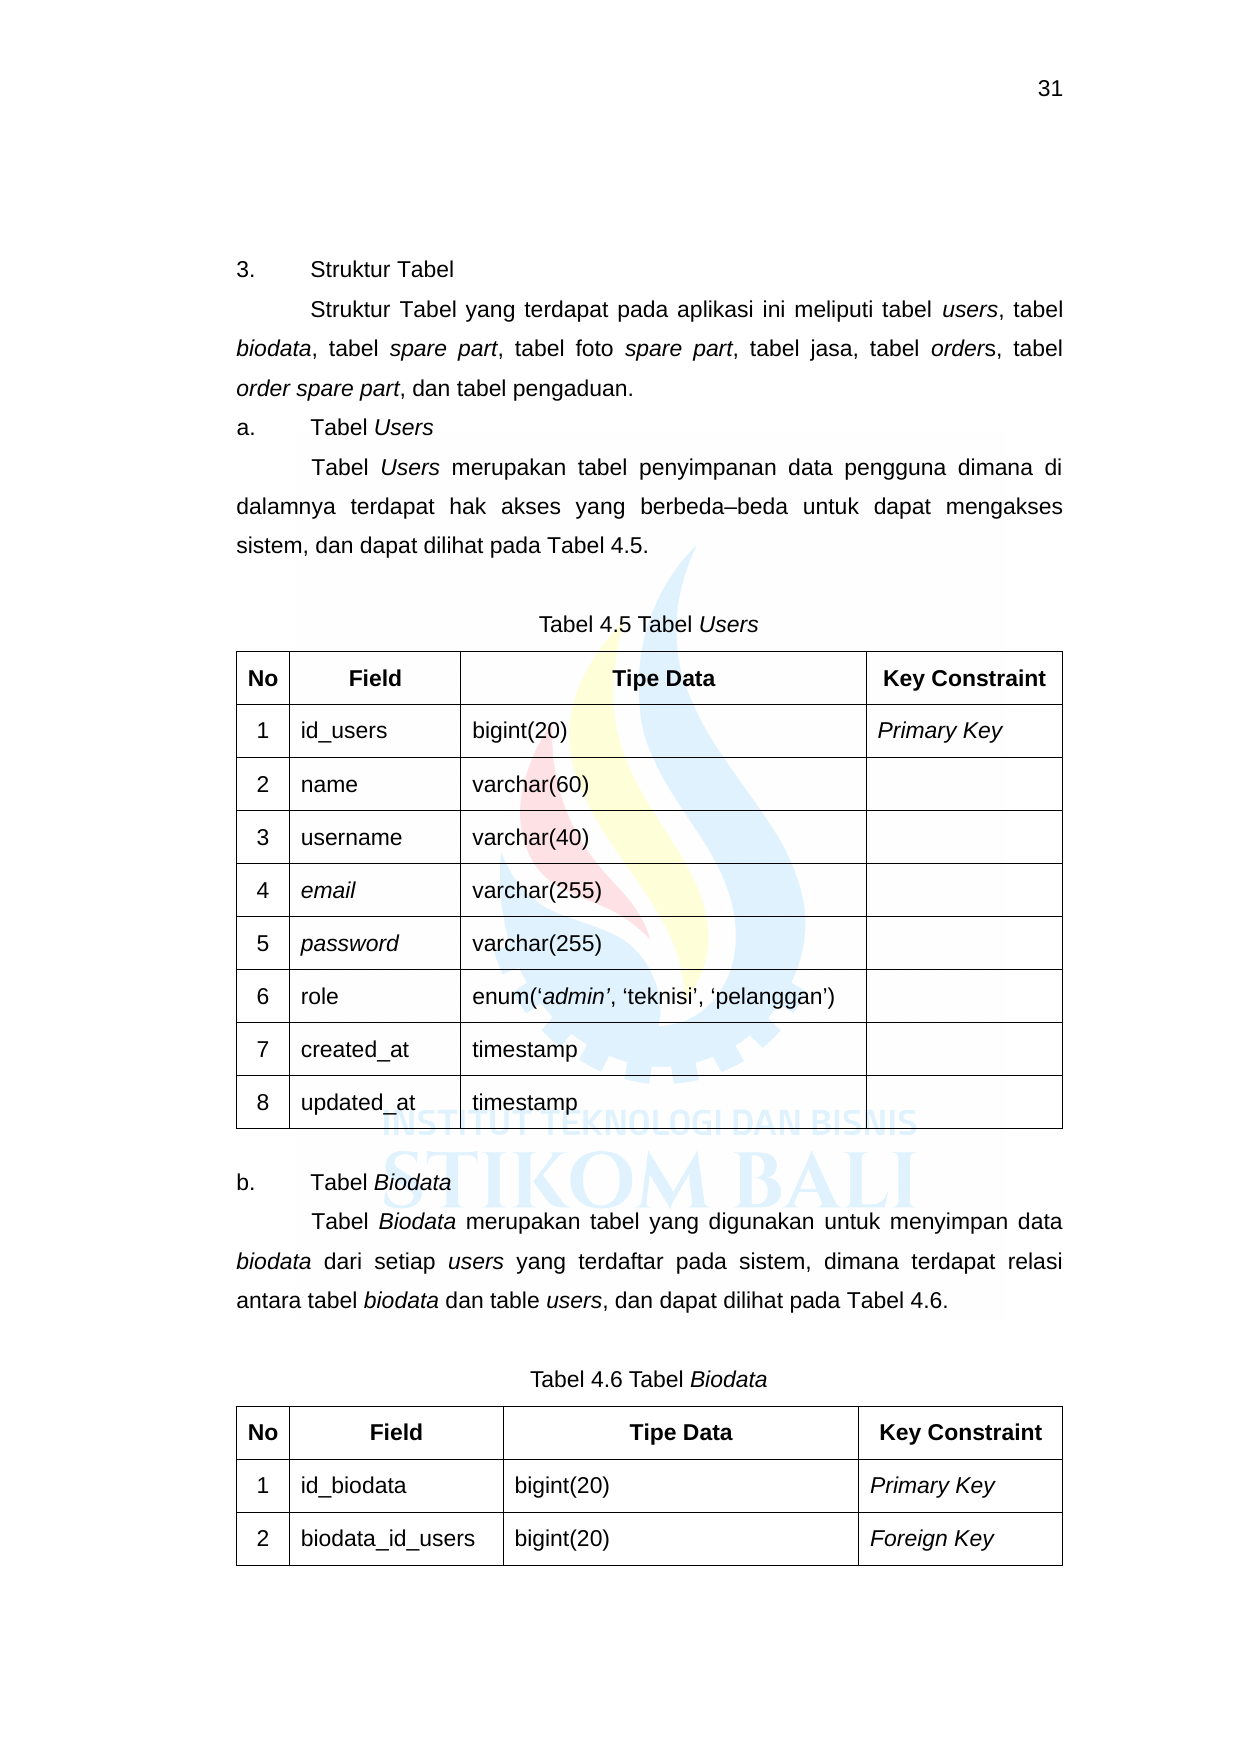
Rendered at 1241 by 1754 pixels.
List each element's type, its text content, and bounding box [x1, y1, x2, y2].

table_cell varchar(60) [461, 758, 866, 810]
table_cell varchar(40) [461, 811, 866, 863]
table_cell 4 [237, 864, 289, 916]
list Tabel Users [236, 414, 1063, 440]
table_cell timestamp [461, 1076, 866, 1128]
table_cell 6 [237, 970, 289, 1022]
table_cell 1 [237, 705, 289, 757]
table_cell bigint(20) [461, 705, 866, 757]
table_cell role [290, 970, 460, 1022]
table_cell id_users [290, 705, 460, 757]
table_header Key Constraint [867, 652, 1062, 704]
table_cell Primary Key [859, 1460, 1062, 1512]
table_cell [867, 917, 1062, 969]
list Tabel Biodata [236, 1169, 1063, 1195]
table_cell enum(‘admin’, ‘teknisi’, ‘pelanggan’) [461, 970, 866, 1022]
list Struktur Tabel [236, 256, 1063, 282]
table_header Tipe Data [504, 1407, 858, 1458]
table_cell biodata_id_users [290, 1513, 503, 1564]
table_cell [867, 758, 1062, 810]
table_cell bigint(20) [504, 1460, 858, 1512]
table_header No [237, 1407, 289, 1458]
table_cell password [290, 917, 460, 969]
table_cell [867, 811, 1062, 863]
table_cell timestamp [461, 1023, 866, 1075]
table_cell created_at [290, 1023, 460, 1075]
table_cell name [290, 758, 460, 810]
table_cell varchar(255) [461, 864, 866, 916]
table_cell bigint(20) [504, 1513, 858, 1564]
table_cell 2 [237, 758, 289, 810]
list Struktur Tabel yang terdapat pada aplikasi ini meliputi tabel users, tabel biodata, tabel spare part, tabel foto spare part, tabel jasa, tabel orders, tabel order spare part, dan tabel pengaduan. [236, 296, 1063, 401]
text Tabel 4.5 Tabel Users [236, 611, 1063, 638]
table_cell [867, 864, 1062, 916]
table_header Key Constraint [859, 1407, 1062, 1458]
table_cell Foreign Key [859, 1513, 1062, 1564]
table_cell 2 [237, 1513, 289, 1564]
table_cell [867, 970, 1062, 1022]
table_cell 7 [237, 1023, 289, 1075]
table_cell 1 [237, 1460, 289, 1512]
table_cell updated_at [290, 1076, 460, 1128]
list Tabel Biodata merupakan tabel yang digunakan untuk menyimpan data biodata dari setiap users yang terdaftar pada sistem, dimana terdapat relasi antara tabel biodata dan table users, dan dapat dilihat pada Tabel 4.6. [236, 1208, 1063, 1313]
text Tabel 4.6 Tabel Biodata [236, 1366, 1063, 1392]
table_cell username [290, 811, 460, 863]
table_cell email [290, 864, 460, 916]
table_header Field [290, 652, 460, 704]
table_cell Primary Key [867, 705, 1062, 757]
table_cell [867, 1076, 1062, 1128]
table_cell 3 [237, 811, 289, 863]
table_header No [237, 652, 289, 704]
table_header Field [290, 1407, 503, 1458]
table_cell 5 [237, 917, 289, 969]
table_cell id_biodata [290, 1460, 503, 1512]
table_cell varchar(255) [461, 917, 866, 969]
list Tabel Users merupakan tabel penyimpanan data pengguna dimana di dalamnya terdapat hak akses yang berbeda–beda untuk dapat mengakses sistem, dan dapat dilihat pada Tabel 4.5. [236, 453, 1063, 559]
table_cell [867, 1023, 1062, 1075]
table_header Tipe Data [461, 652, 866, 704]
table_cell 8 [237, 1076, 289, 1128]
